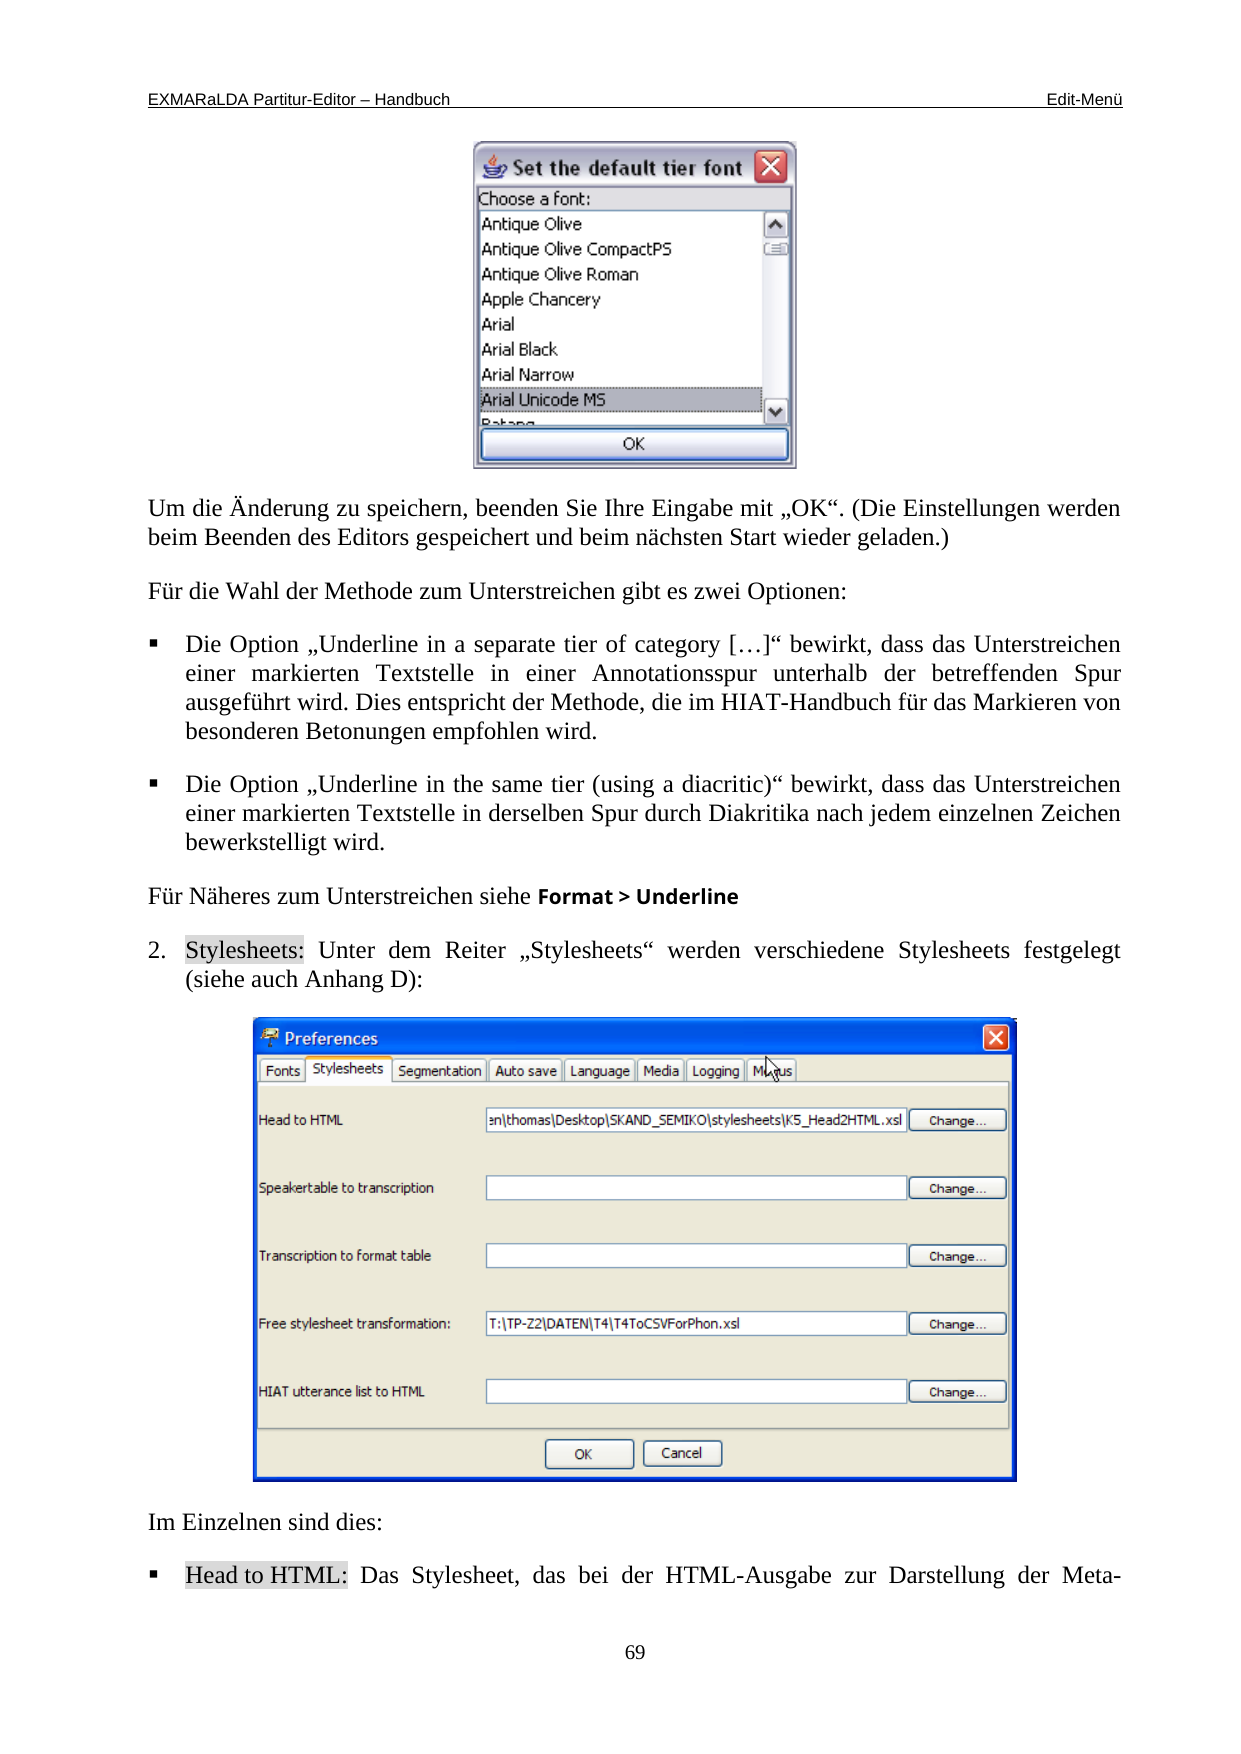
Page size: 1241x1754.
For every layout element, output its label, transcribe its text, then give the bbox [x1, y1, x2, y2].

list Die Option „Underline in a separate tier of category […]“ bewirkt, dass das Unterstreichen einer markierten Textstelle in einer Annotationsspur unterhalb der betreffenden Spur ausgeführt wird. Dies entspricht der Methode, die im HIAT-Handbuch für das Markieren von besonderen Betonungen empfohlen wird. [148, 629, 1122, 744]
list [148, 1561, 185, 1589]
text Um die Änderung zu speichern, beenden Sie Ihre Eingabe mit „OK“. (Die Einstellungen werden beim Beenden des Editors gespeichert und beim nächsten Start wieder geladen.) [148, 493, 1122, 551]
text Für die Wahl der Methode zum Unterstreichen gibt es zwei Optionen: [148, 576, 1122, 604]
picture [252, 1017, 1017, 1482]
list Die Option „Underline in the same tier (using a diacritic)“ bewirkt, dass das Unterstreichen einer markierten Textstelle in derselben Spur durch Diakritika nach jedem einzelnen Zeichen bewerkstelligt wird. [148, 769, 1122, 856]
text Für Näheres zum Unterstreichen siehe Format > Underline [148, 881, 1122, 910]
text Im Einzelnen sind dies: [148, 1507, 1122, 1536]
picture [473, 141, 797, 469]
list Stylesheets: Unter dem Reiter „Stylesheets“ werden verschiedene Stylesheets festgelegt (siehe auch Anhang D): [148, 935, 1122, 993]
